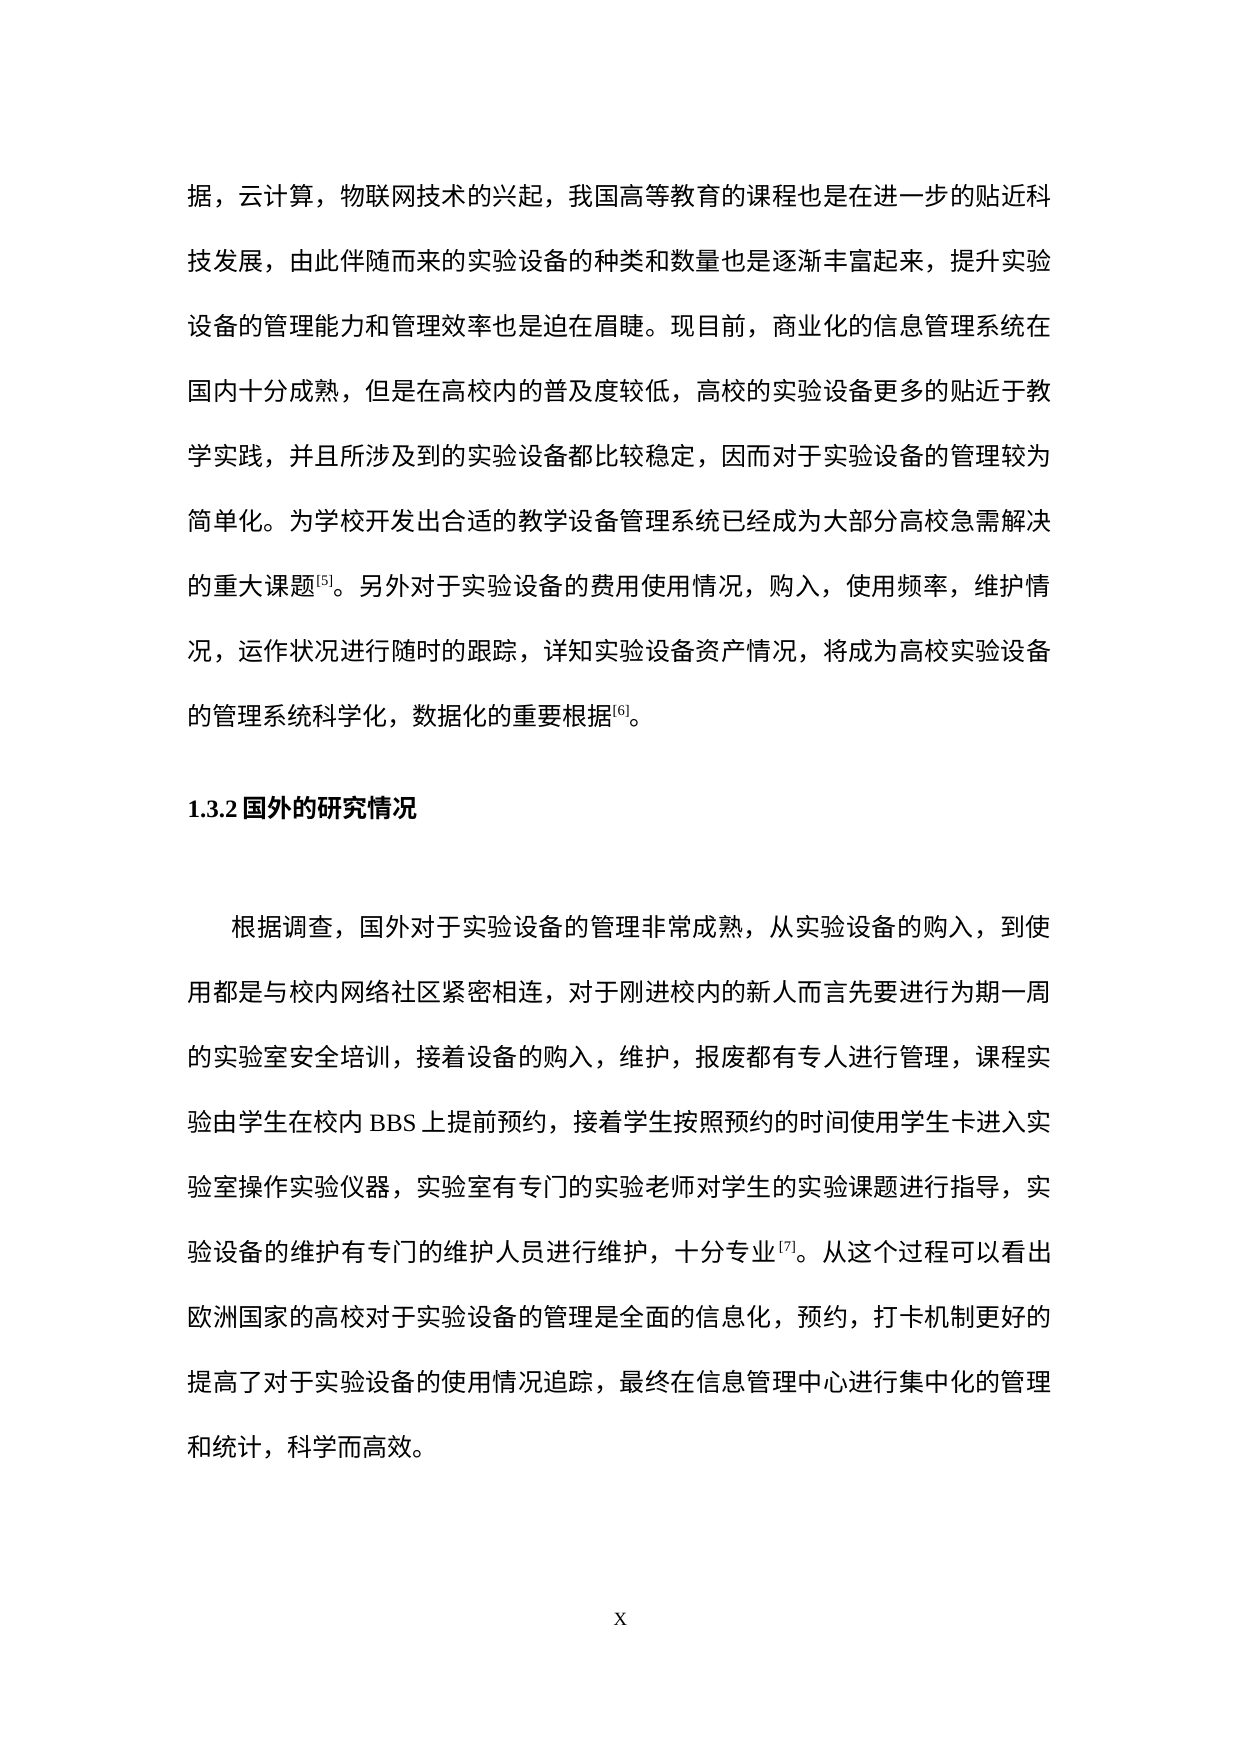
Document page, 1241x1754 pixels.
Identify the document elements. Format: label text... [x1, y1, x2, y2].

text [187, 162, 1053, 747]
subtitle 1.3.2国外的研究情况 [187, 774, 1053, 839]
text 根据调查，国外对于实验设备的管理非常成熟，从实验设备的购入，到使用都是与校内网络社区紧密相连，对于刚进校内的新人而言先要进行为期一周的实验室安全培训，接着设备的购入，维护，报废都有专人进行管理，课程实验由学生在校内BBS上提前预约，接着学生按照预约的时间使用学生卡进入实验室操作实验仪器，实验室有专门的实验老师对学生的实验课题进行指导，实验设备的维护有专门的维护人员进行维护，十分专业[7]。从这个过程可以看出欧洲国家的高校对于实验设备的管理是全面的信息化，预约，打卡机制更好的提高了对于实验设备的使用情况追踪，最终在信息管理中心进行集中化的管理和统计，科学而高效。 [187, 893, 1053, 1478]
